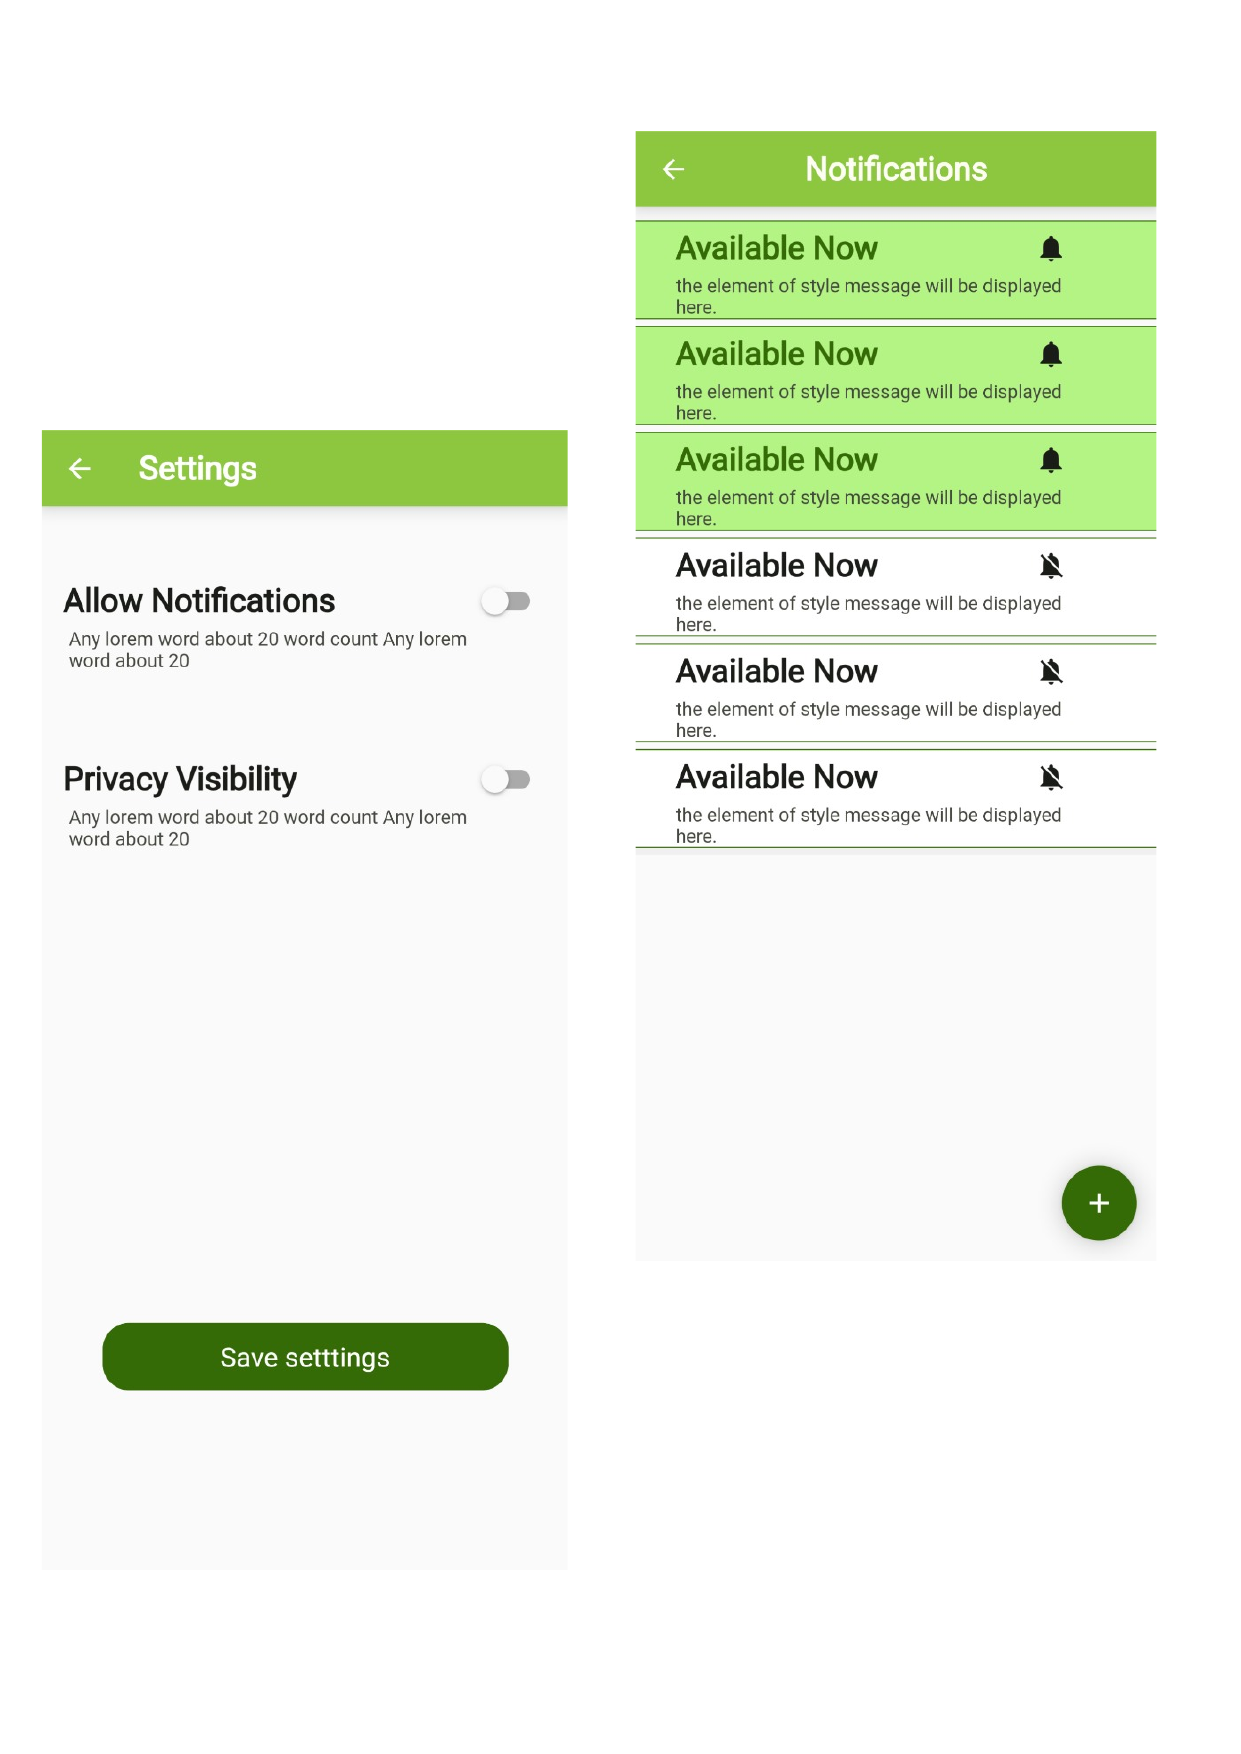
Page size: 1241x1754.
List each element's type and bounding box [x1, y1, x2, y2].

picture [41, 430, 568, 1570]
picture [635, 131, 1157, 1261]
